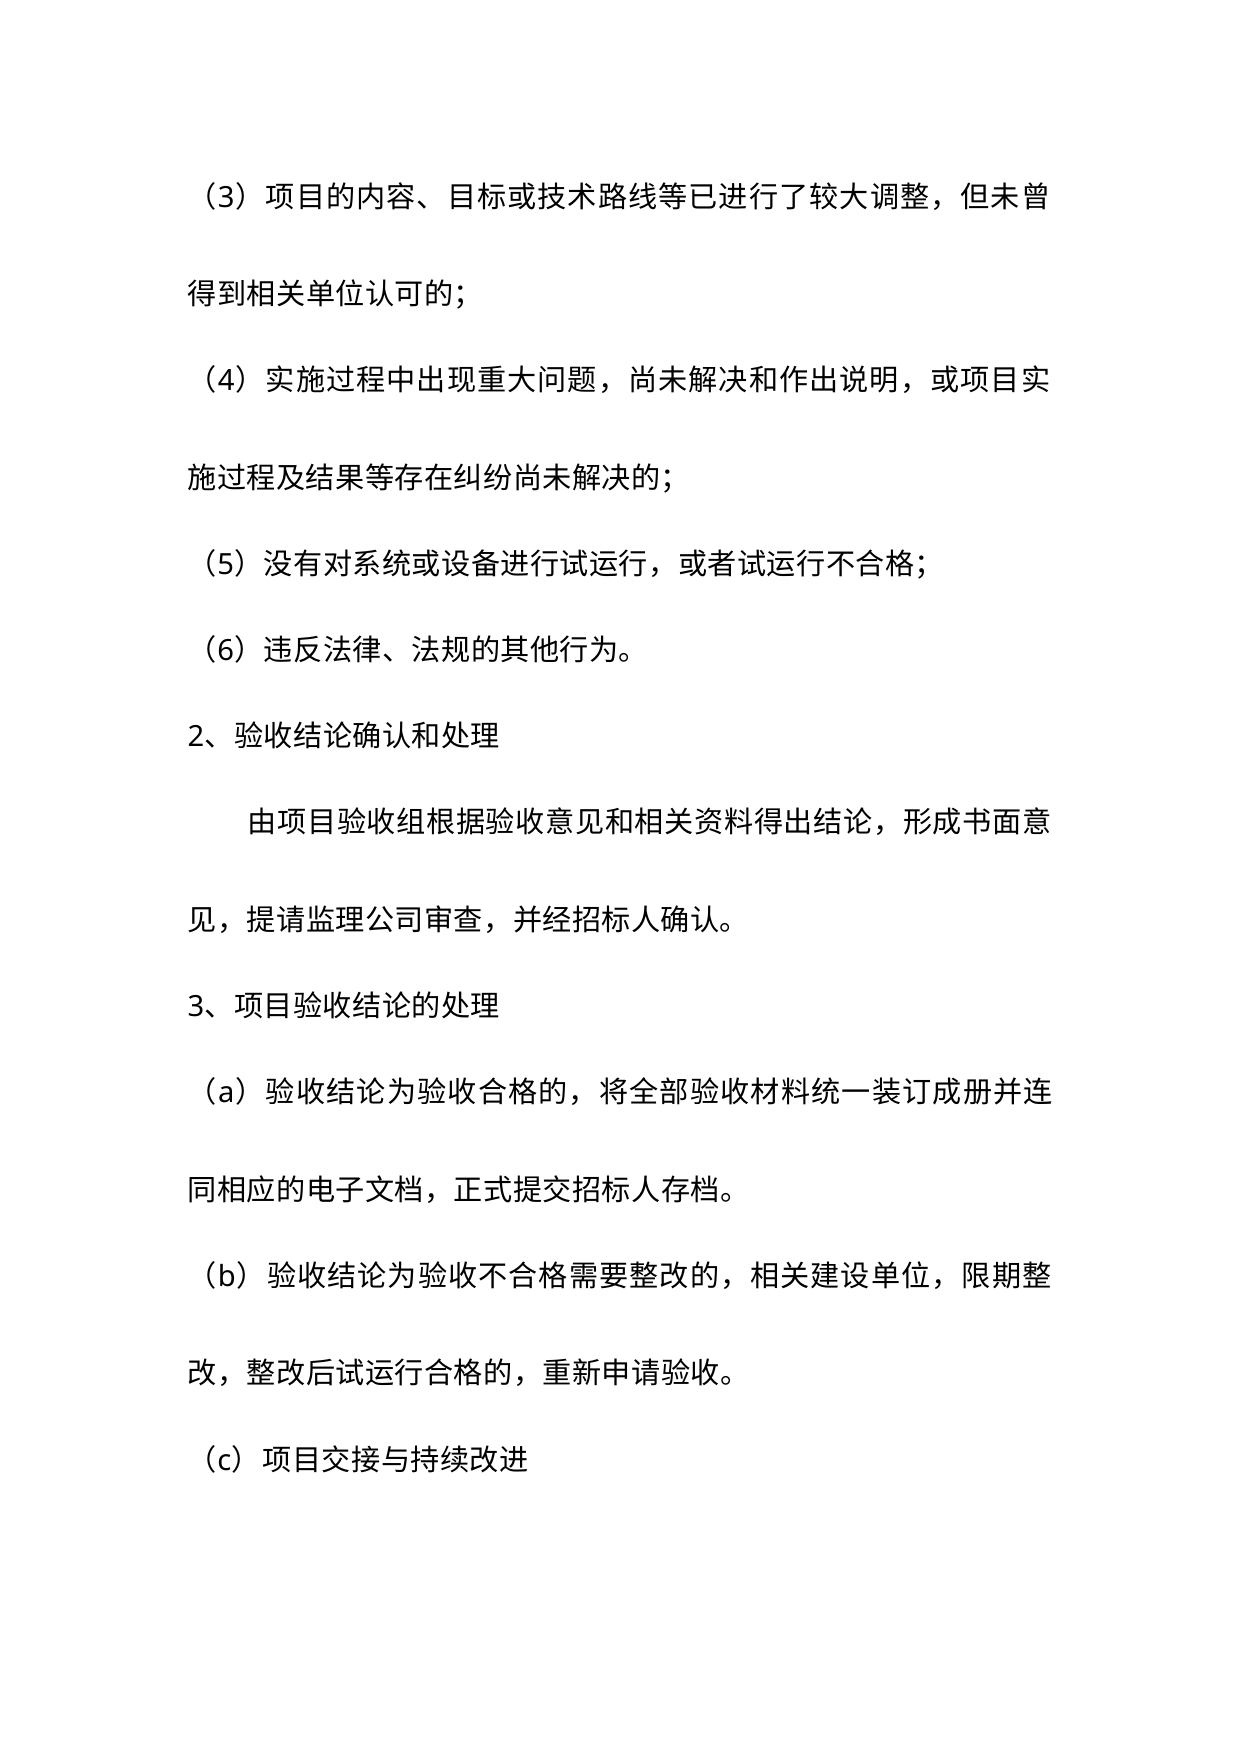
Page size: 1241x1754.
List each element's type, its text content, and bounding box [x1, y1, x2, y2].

text （a）验收结论为验收合格的，将全部验收材料统一装订成册并连同相应的电子文档，正式提交招标人存档。 [187, 1057, 1053, 1220]
text （5）没有对系统或设备进行试运行，或者试运行不合格； [187, 529, 1053, 594]
text 2、验收结论确认和处理 [187, 702, 1053, 767]
text （6）违反法律、法规的其他行为。 [187, 615, 1053, 680]
text （4）实施过程中出现重大问题，尚未解决和作出说明，或项目实施过程及结果等存在纠纷尚未解决的； [187, 346, 1053, 508]
text 由项目验收组根据验收意见和相关资料得出结论，形成书面意见，提请监理公司审查，并经招标人确认。 [187, 788, 1053, 950]
text （3）项目的内容、目标或技术路线等已进行了较大调整，但未曾得到相关单位认可的； [187, 162, 1053, 324]
text （b）验收结论为验收不合格需要整改的，相关建设单位，限期整改，整改后试运行合格的，重新申请验收。 [187, 1241, 1053, 1404]
text 3、项目验收结论的处理 [187, 971, 1053, 1036]
text （c） 项目交接与持续改进 [187, 1425, 1053, 1490]
